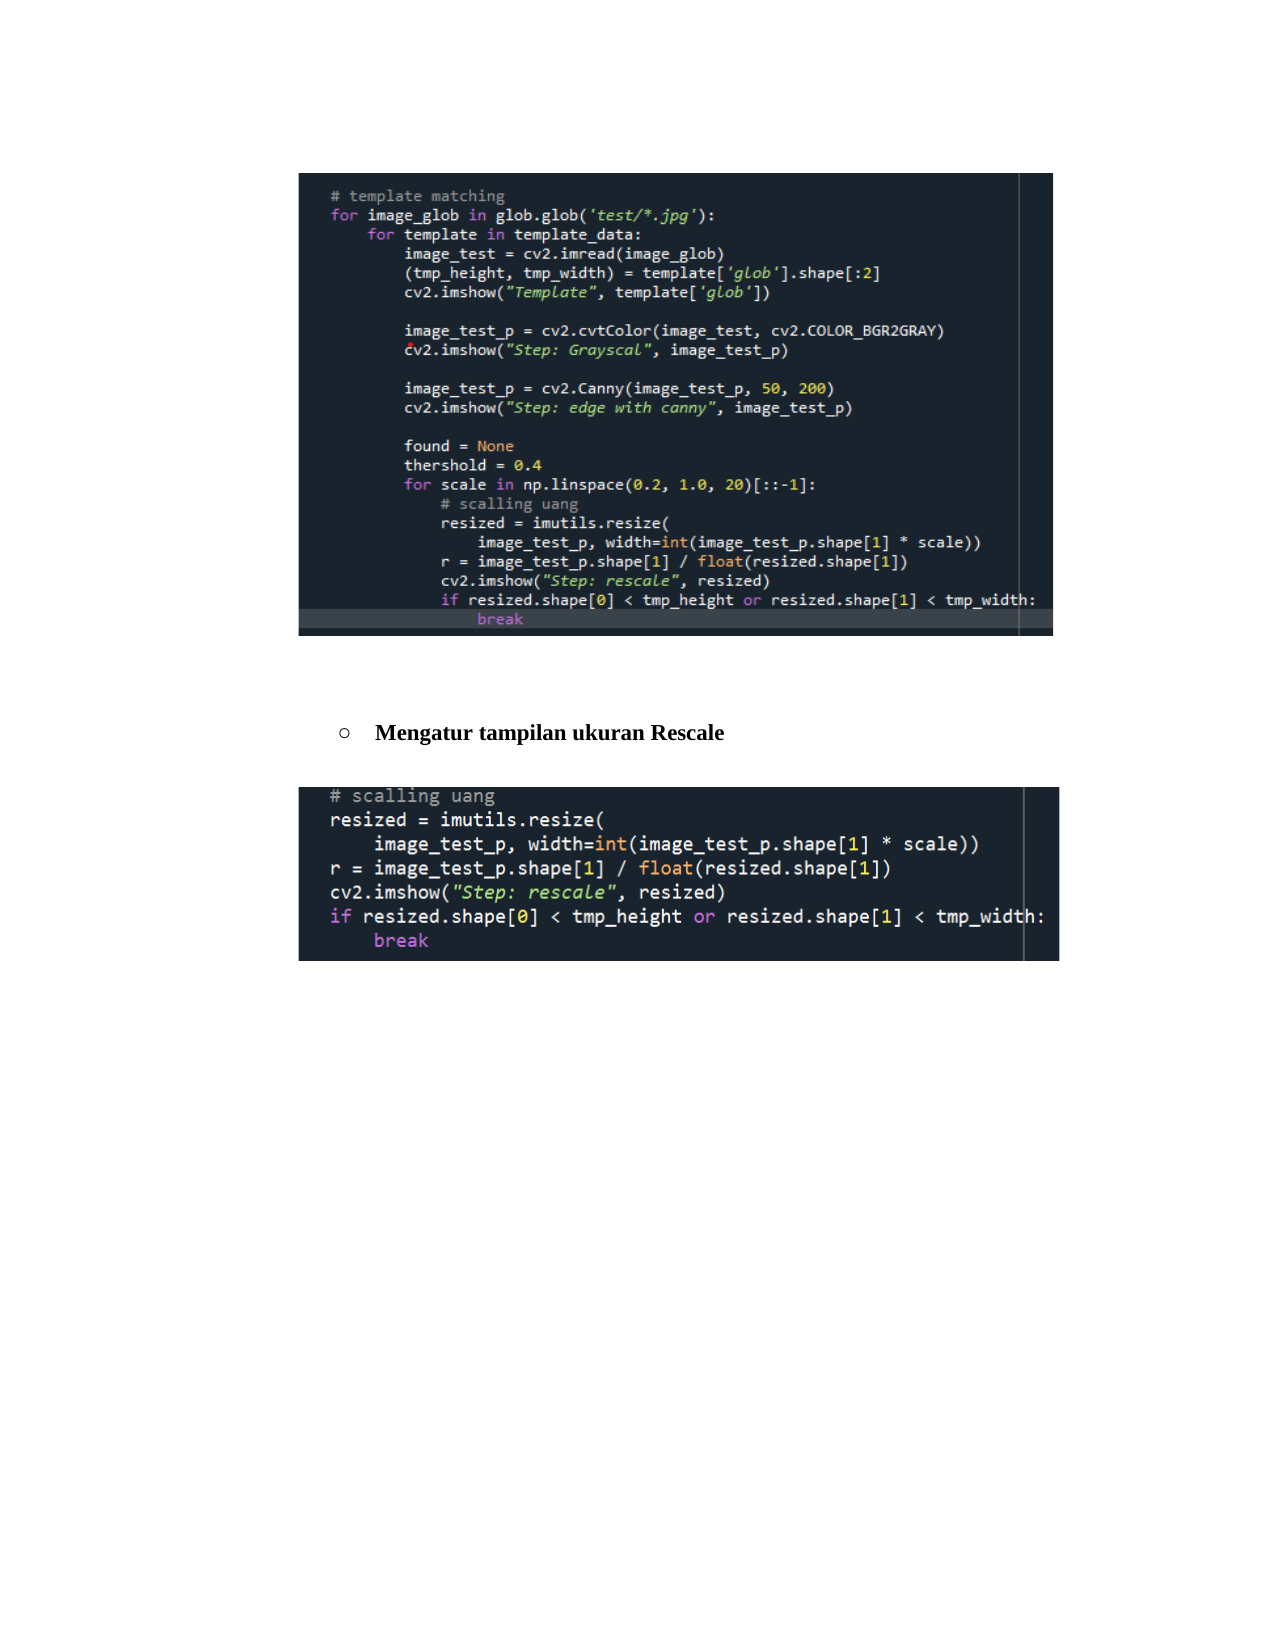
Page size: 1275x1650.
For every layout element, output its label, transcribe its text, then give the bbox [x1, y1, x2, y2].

list Mengatur tampilan ukuran Rescale [337, 719, 1125, 745]
picture [298, 787, 1060, 961]
picture [298, 173, 1054, 636]
